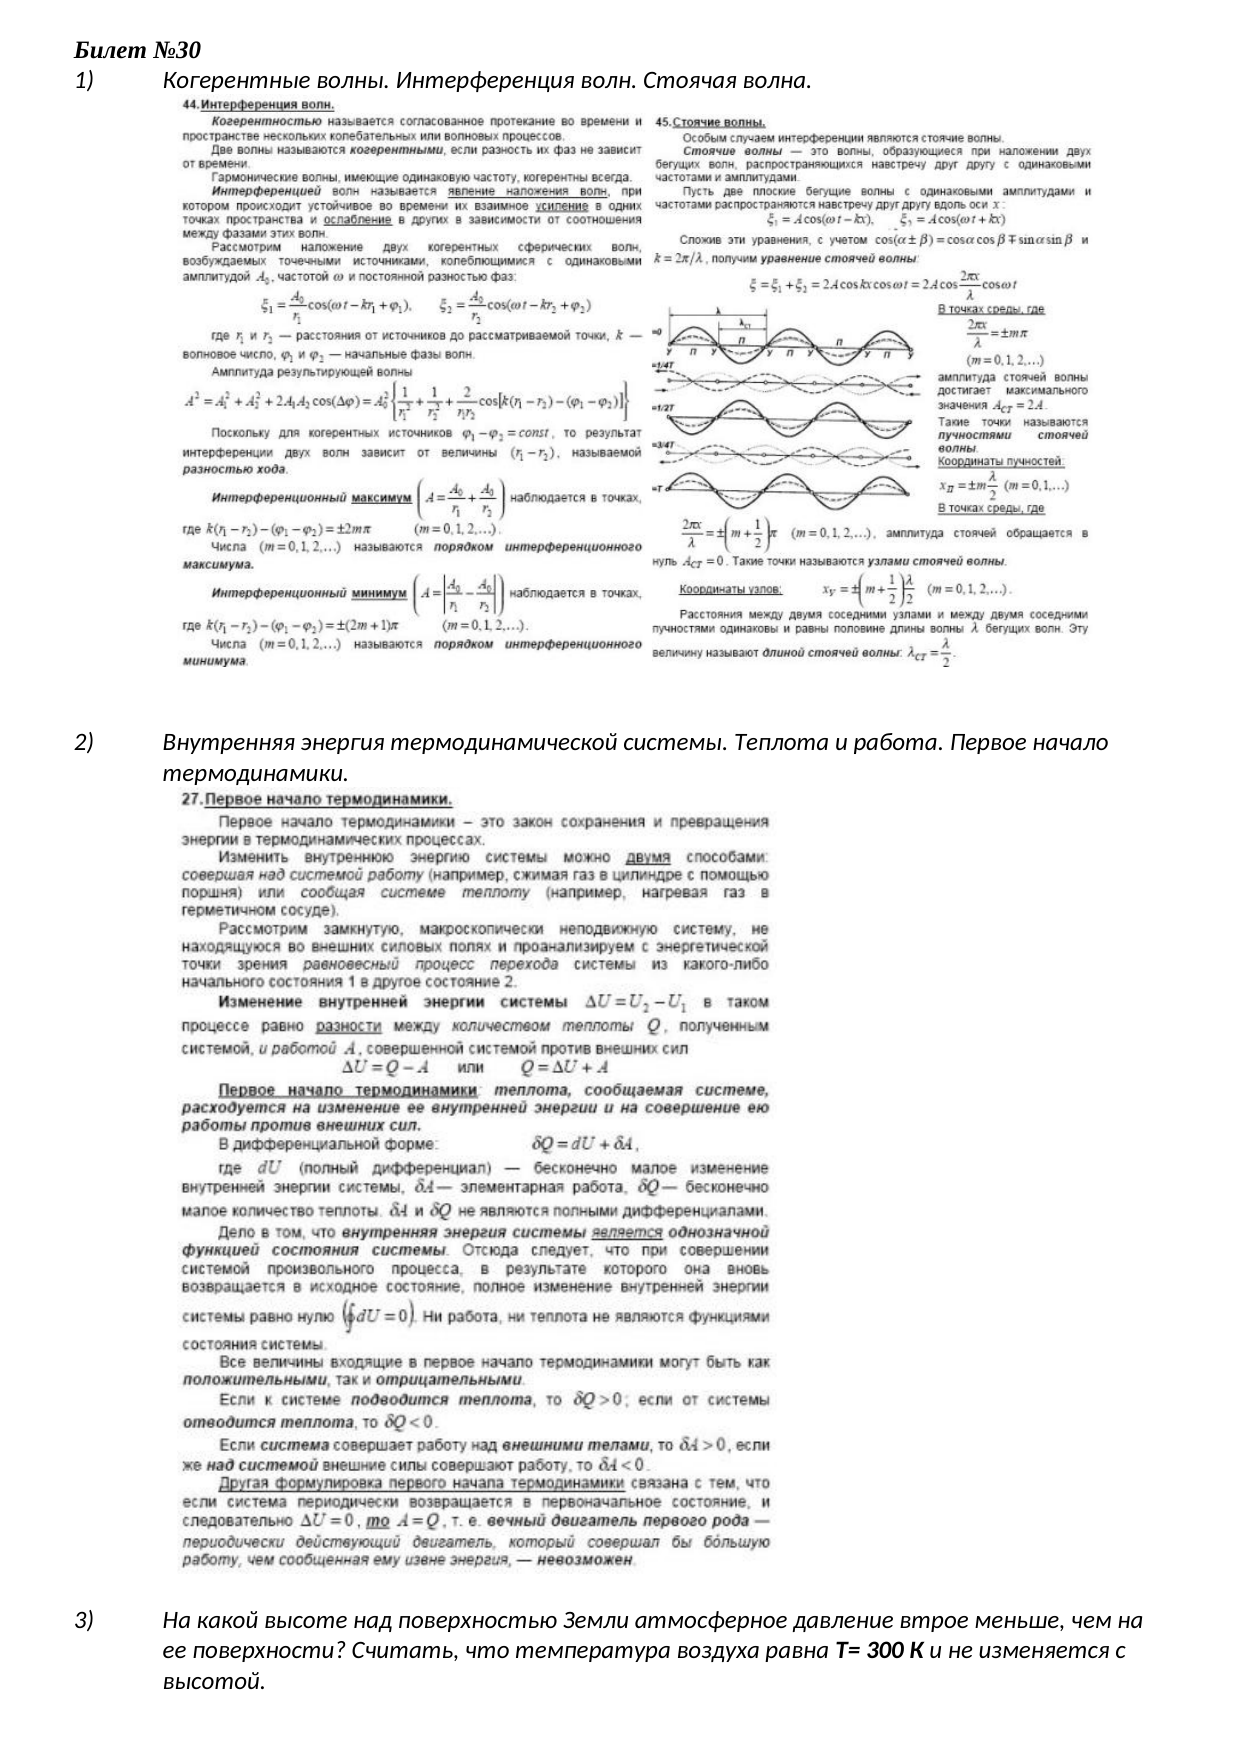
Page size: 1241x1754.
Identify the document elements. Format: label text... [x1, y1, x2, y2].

picture [177, 787, 777, 1574]
list Внутренняя энергия термодинамической системы. Теплота и работа. Первое начало термодинамики. [74, 726, 1152, 787]
picture [177, 94, 646, 667]
text Билет №30 [74, 35, 1152, 64]
list На какой высоте над поверхностью Земли атмосферное давление втрое меньше, чем на ее поверхности? Считать, что температура воздуха равна T= 300 К и не изменяется с высотой. [74, 1604, 1152, 1696]
list Когерентные волны. Интерференция волн. Стоячая волна. [74, 64, 1152, 94]
picture [651, 114, 1096, 667]
